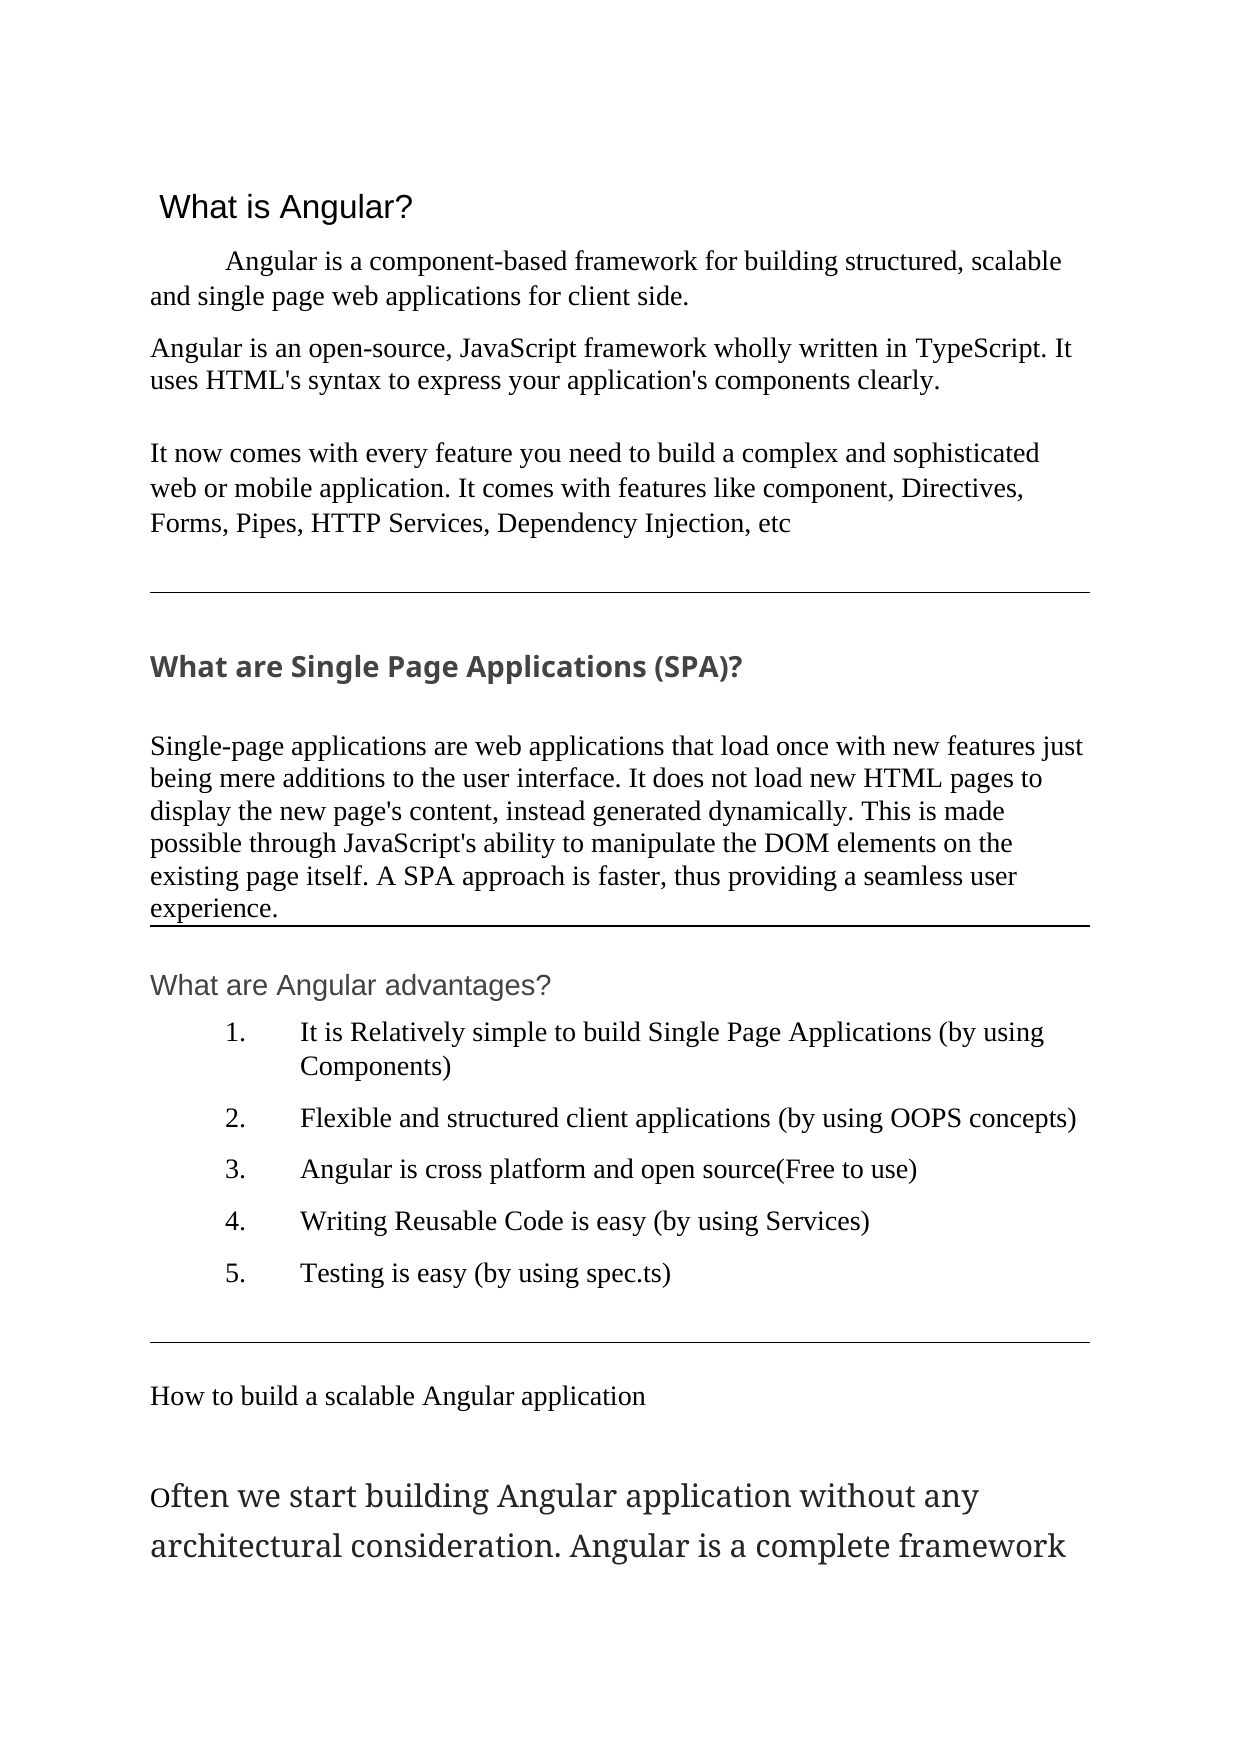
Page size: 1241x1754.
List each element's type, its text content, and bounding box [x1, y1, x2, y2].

text Angular is an open-source, JavaScript framework wholly written in TypeScript. It uses HTML's syntax to express your application's components clearly. [150, 331, 1090, 395]
subtitle What is Angular? [150, 187, 1090, 226]
text It now comes with every feature you need to build a complex and sophisticated web or mobile application. It comes with features like component, Directives, Forms, Pipes, HTTP Services, Dependency Injection, etc [150, 436, 1090, 538]
text 5. Testing is easy (by using spec.ts) [225, 1256, 1090, 1288]
text 4. Writing Reusable Code is easy (by using Services) [225, 1204, 1090, 1237]
text 2. Flexible and structured client applications (by using OOPS concepts) [225, 1101, 1090, 1133]
text Single-page applications are web applications that load once with new features just being mere additions to the user interface. It does not load new HTML pages to display the new page's content, instead generated dynamically. This is made possible through JavaScript's ability to manipulate the DOM elements on the existing page itself. A SPA approach is faster, thus providing a seamless user experience. [150, 729, 1090, 925]
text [150, 1466, 1090, 1566]
subtitle How to build a scalable Angular application [150, 1379, 1090, 1412]
text Angular is a component-based framework for building structured, scalable and single page web applications for client side. [150, 244, 1090, 311]
text 3. Angular is cross platform and open source(Free to use) [225, 1153, 1090, 1185]
subtitle What are Angular advantages? [150, 968, 1090, 1001]
subtitle What are Single Page Applications (SPA)? [150, 646, 1090, 686]
text 1. It is Relatively simple to build Single Page Applications (by using Components) [225, 1014, 1090, 1082]
